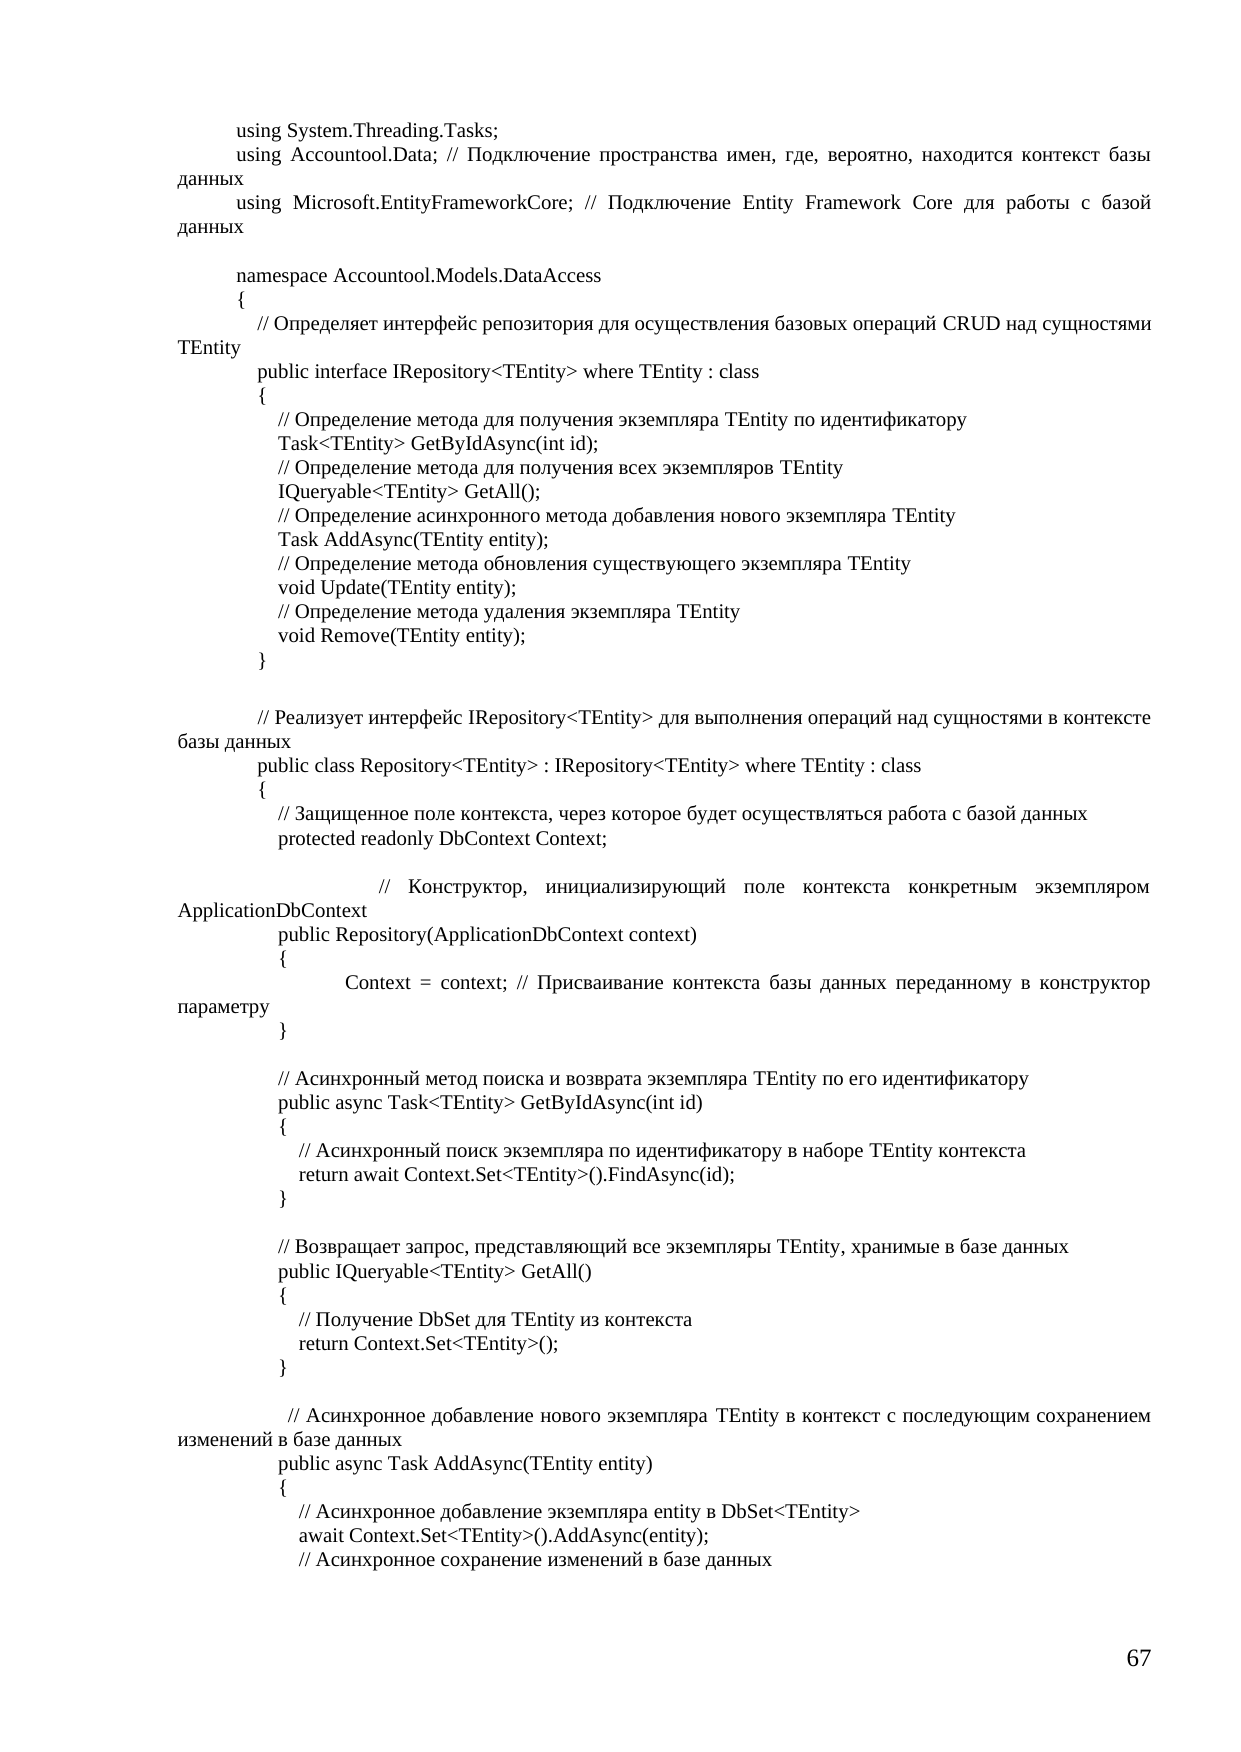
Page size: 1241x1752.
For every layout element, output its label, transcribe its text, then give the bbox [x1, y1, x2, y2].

text { [177, 946, 1152, 970]
text // Определение асинхронного метода добавления нового экземпляра TEntity [177, 503, 1152, 527]
text using Microsoft.EntityFrameworkCore; // Подключение Entity Framework Core для работы с базой данных [177, 190, 1152, 238]
text public interface IRepository<TEntity> where TEntity : class [177, 359, 1152, 383]
text await Context.Set<TEntity>().AddAsync(entity); [177, 1523, 1152, 1547]
text return Context.Set<TEntity>(); [177, 1331, 1152, 1355]
text namespace Accountool.Models.DataAccess [177, 262, 1152, 287]
text protected readonly DbContext Context; [177, 825, 1152, 849]
text // Получение DbSet для TEntity из контекста [177, 1307, 1152, 1331]
text { [177, 1114, 1152, 1138]
text // Определение метода для получения всех экземпляров TEntity [177, 455, 1152, 479]
text public Repository(ApplicationDbContext context) [177, 922, 1152, 946]
text } [177, 1018, 1152, 1042]
text { [177, 287, 1152, 311]
text } [177, 647, 1152, 672]
text // Асинхронное сохранение изменений в базе данных [177, 1547, 1152, 1571]
text // Асинхронный поиск экземпляра по идентификатору в наборе TEntity контекста [177, 1138, 1152, 1162]
text } [177, 1186, 1152, 1210]
text // Асинхронное добавление нового экземпляра TEntity в контекст с последующим сохранением изменений в базе данных [177, 1403, 1152, 1451]
text public class Repository<TEntity> : IRepository<TEntity> where TEntity : class [177, 753, 1152, 777]
text { [177, 383, 1152, 407]
text // Асинхронный метод поиска и возврата экземпляра TEntity по его идентификатору [177, 1066, 1152, 1090]
text // Определение метода удаления экземпляра TEntity [177, 599, 1152, 623]
text Task<TEntity> GetByIdAsync(int id); [177, 431, 1152, 455]
text // Возвращает запрос, представляющий все экземпляры TEntity, хранимые в базе данных [177, 1234, 1152, 1258]
text // Защищенное поле контекста, через которое будет осуществляться работа с базой данных [177, 801, 1152, 825]
text // Асинхронное добавление экземпляра entity в DbSet<TEntity> [177, 1499, 1152, 1523]
text { [177, 1283, 1152, 1307]
text // Определение метода для получения экземпляра TEntity по идентификатору [177, 407, 1152, 431]
text IQueryable<TEntity> GetAll(); [177, 479, 1152, 503]
text public IQueryable<TEntity> GetAll() [177, 1258, 1152, 1283]
text void Remove(TEntity entity); [177, 623, 1152, 647]
text { [177, 777, 1152, 801]
text // Определение метода обновления существующего экземпляра TEntity [177, 551, 1152, 575]
text Task AddAsync(TEntity entity); [177, 527, 1152, 551]
text { [177, 1475, 1152, 1499]
text } [177, 1355, 1152, 1379]
text public async Task AddAsync(TEntity entity) [177, 1451, 1152, 1475]
text // Конструктор, инициализирующий поле контекста конкретным экземпляром ApplicationDbContext [177, 873, 1152, 922]
text using Accountool.Data; // Подключение пространства имен, где, вероятно, находится контекст базы данных [177, 142, 1152, 190]
text using System.Threading.Tasks; [177, 118, 1152, 142]
text // Определяет интерфейс репозитория для осуществления базовых операций CRUD над сущностями TEntity [177, 311, 1152, 359]
text return await Context.Set<TEntity>().FindAsync(id); [177, 1162, 1152, 1186]
text public async Task<TEntity> GetByIdAsync(int id) [177, 1090, 1152, 1114]
text void Update(TEntity entity); [177, 575, 1152, 599]
text // Реализует интерфейс IRepository<TEntity> для выполнения операций над сущностями в контексте базы данных [177, 705, 1152, 753]
text Context = context; // Присваивание контекста базы данных переданному в конструктор параметру [177, 970, 1152, 1018]
